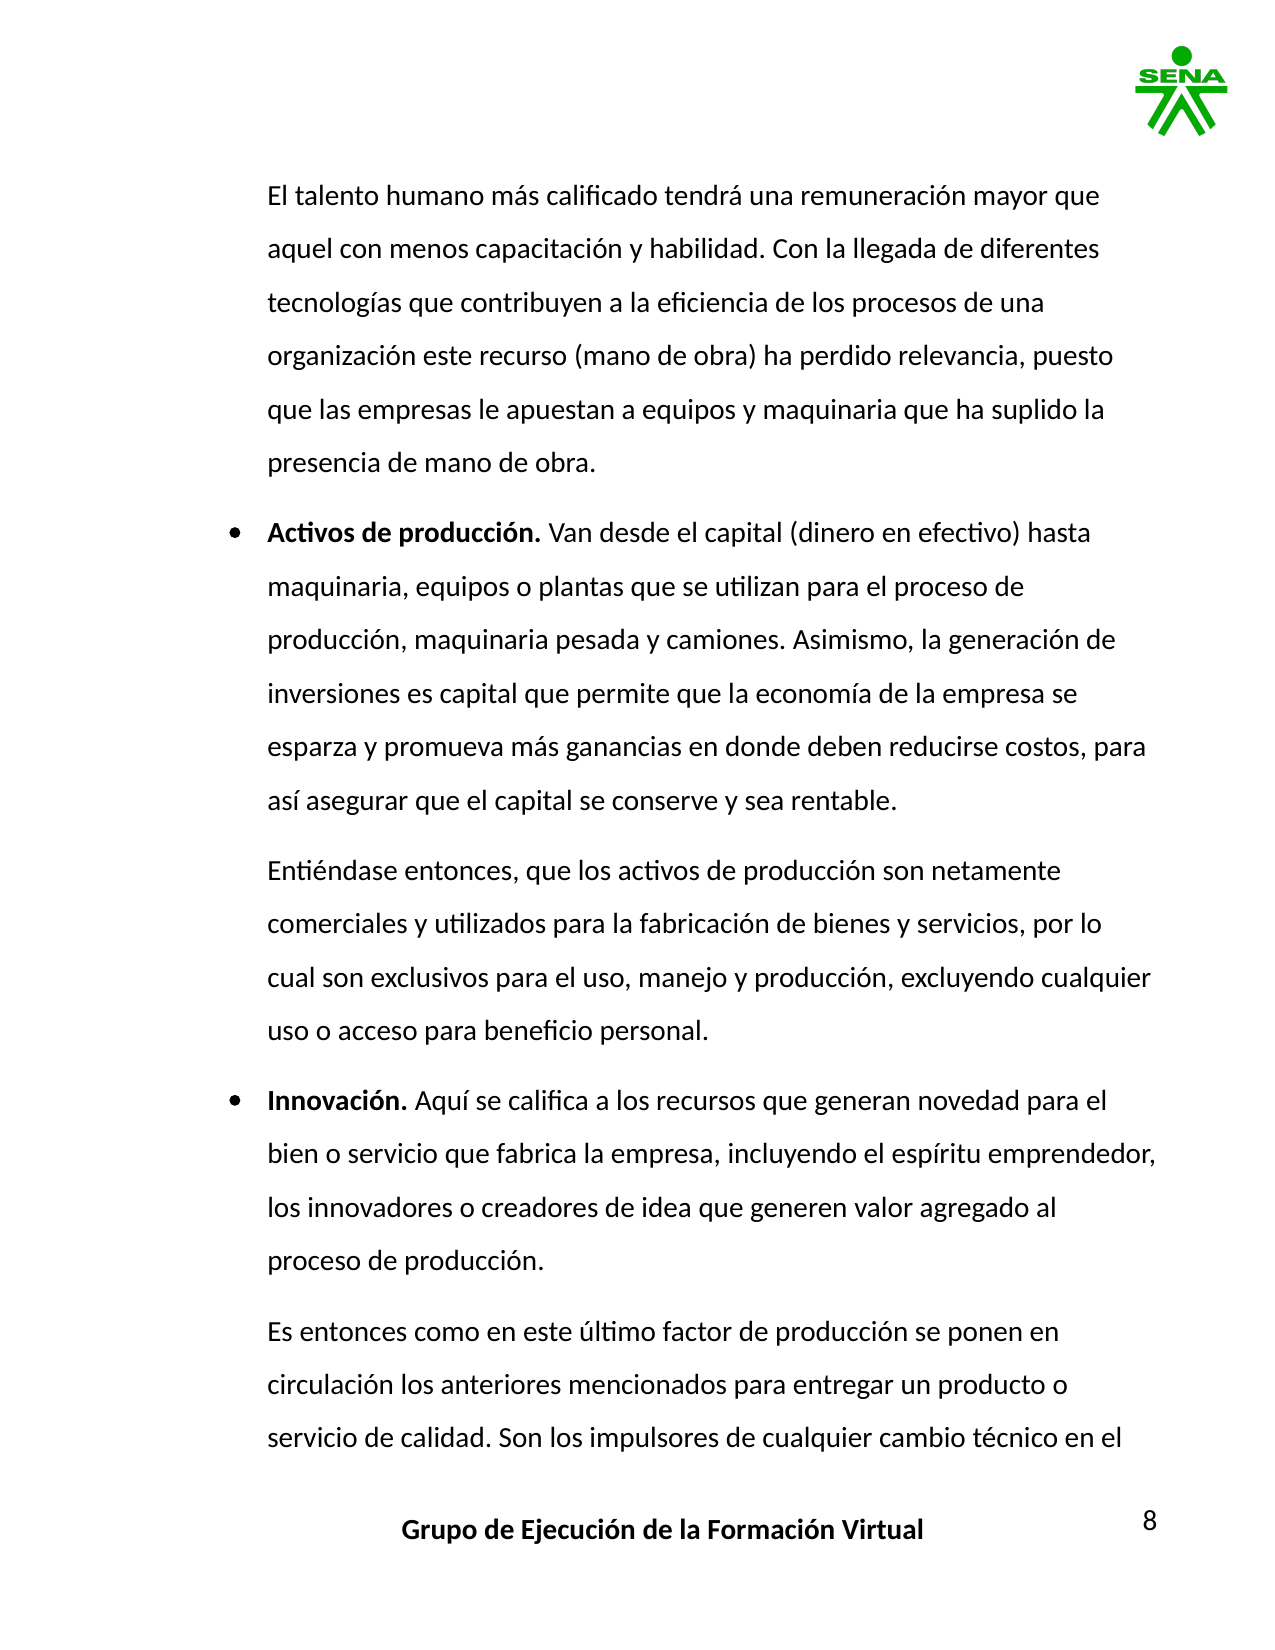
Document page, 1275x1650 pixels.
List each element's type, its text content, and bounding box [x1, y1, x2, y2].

list Innovación. Aquí se califica a los recursos que generan novedad para el bien o servicio que fabrica la empresa, incluyendo el espíritu emprendedor, los innovadores o creadores de idea que generen valor agregado al proceso de producción. [230, 1082, 1157, 1278]
list Entiéndase entonces, que los activos de producción son netamente comerciales y utilizados para la fabricación de bienes y servicios, por lo cual son exclusivos para el uso, manejo y producción, excluyendo cualquier uso o acceso para beneficio personal. [267, 852, 1157, 1048]
list El talento humano más calificado tendrá una remuneración mayor que aquel con menos capacitación y habilidad. Con la llegada de diferentes tecnologías que contribuyen a la eficiencia de los procesos de una organización este recurso (mano de obra) ha perdido relevancia, puesto que las empresas le apuestan a equipos y maquinaria que ha suplido la presencia de mano de obra. [267, 177, 1157, 480]
list Activos de producción. Van desde el capital (dinero en efectivo) hasta maquinaria, equipos o plantas que se utilizan para el proceso de producción, maquinaria pesada y camiones. Asimismo, la generación de inversiones es capital que permite que la economía de la empresa se esparza y promueva más ganancias en donde deben reducirse costos, para así asegurar que el capital se conserve y sea rentable. [230, 514, 1157, 817]
picture [1135, 46, 1228, 136]
